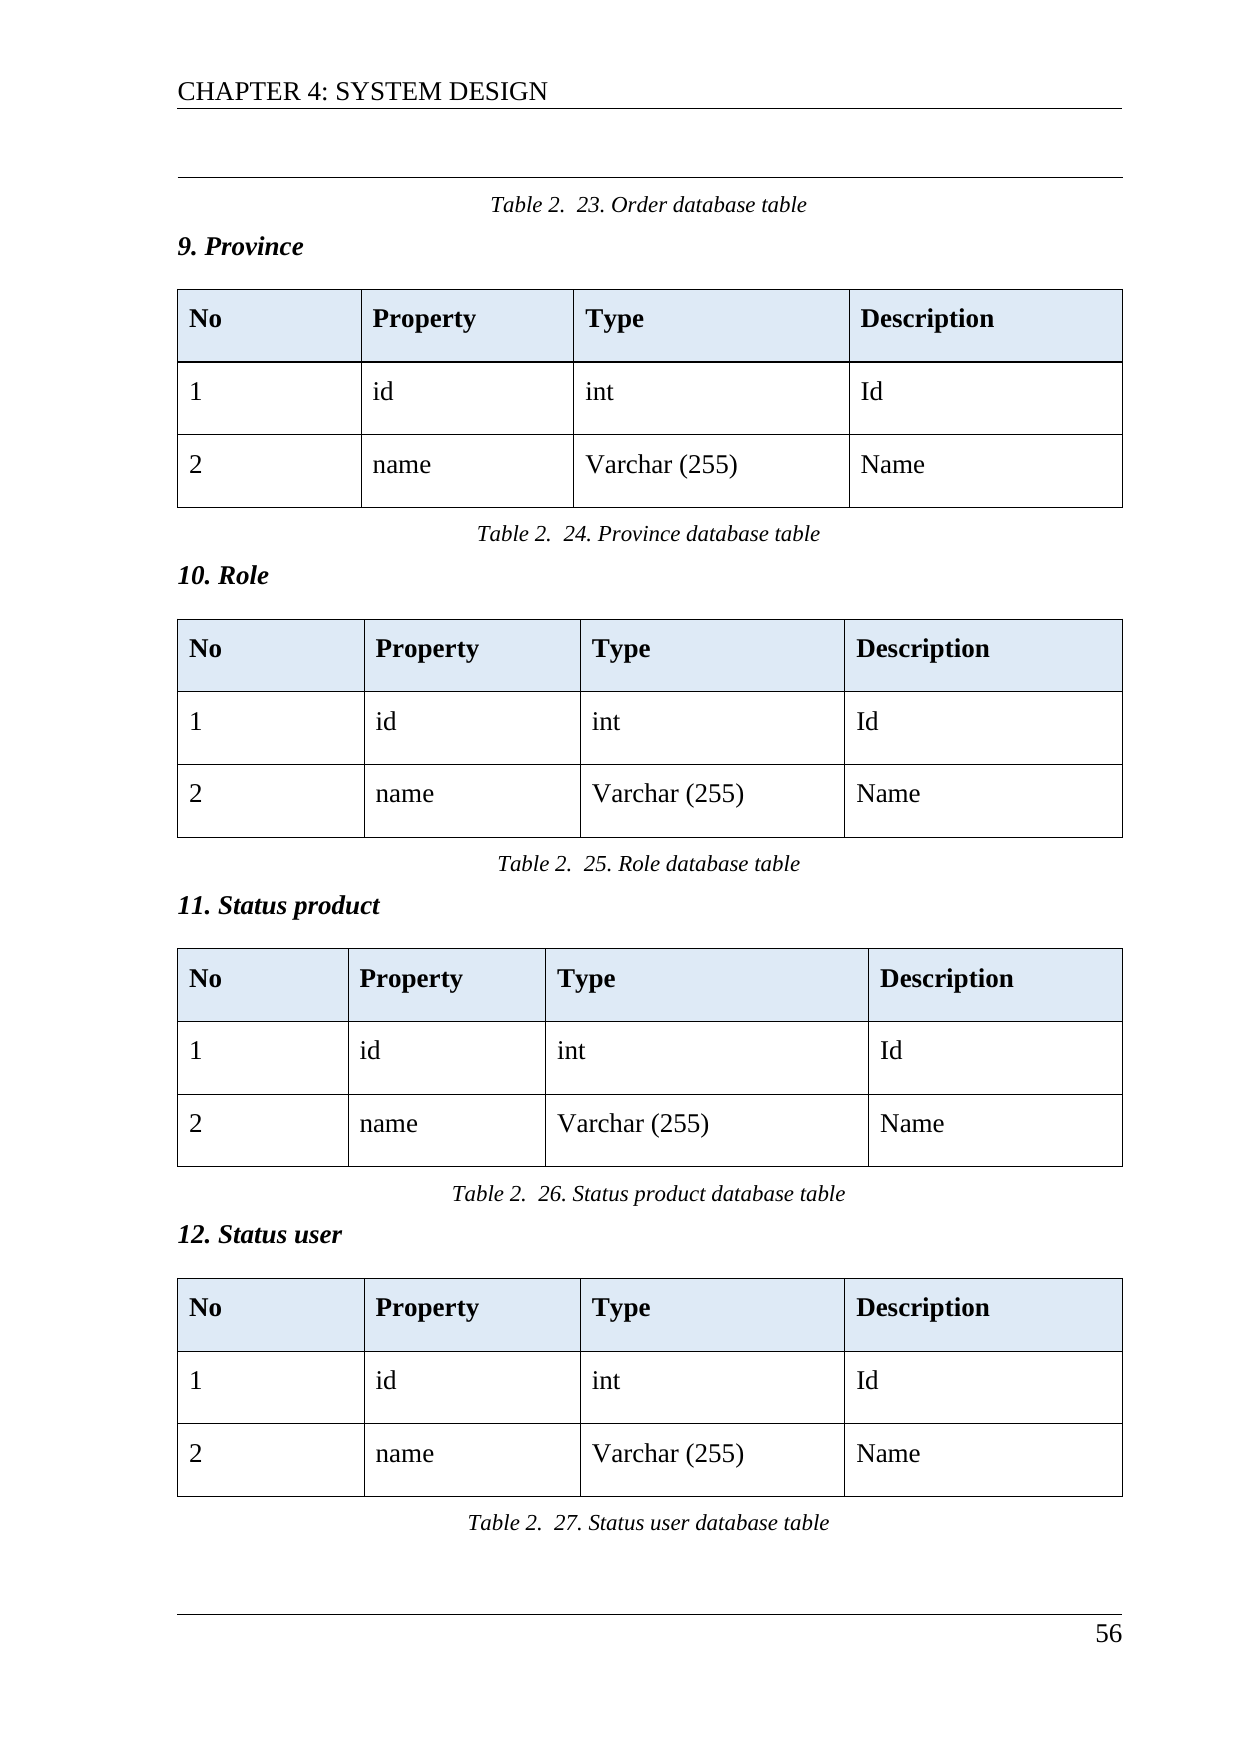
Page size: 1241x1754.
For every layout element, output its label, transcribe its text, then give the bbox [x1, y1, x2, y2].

table_header Description [869, 949, 1122, 1021]
text 10. Role [177, 559, 1122, 590]
table_header Description [850, 290, 1122, 361]
table_header Type [574, 290, 849, 361]
table_cell name [365, 765, 580, 837]
text 11. Status product [177, 889, 1122, 920]
table_cell int [581, 692, 844, 764]
table_cell 2 [178, 1095, 348, 1166]
table_cell name [365, 1424, 580, 1496]
table_header No [178, 1279, 364, 1351]
table_header Description [845, 620, 1122, 691]
table_cell Name [869, 1095, 1122, 1166]
table_cell id [349, 1022, 545, 1093]
table_cell id [365, 692, 580, 764]
table_cell Id [850, 363, 1122, 434]
text 9. Province [177, 229, 1122, 261]
table_header Type [546, 949, 868, 1021]
table_cell 2 [178, 765, 364, 837]
table_cell 1 [178, 1352, 364, 1423]
table_header Type [581, 1279, 844, 1351]
table_cell Id [845, 1352, 1122, 1423]
table_header Property [365, 620, 580, 691]
table_cell 1 [178, 692, 364, 764]
table_cell Varchar (255) [581, 765, 844, 837]
table_cell Varchar (255) [581, 1424, 844, 1496]
table_cell Name [850, 435, 1122, 507]
table_header No [178, 290, 361, 361]
table_cell name [362, 435, 573, 507]
table_cell Name [845, 1424, 1122, 1496]
table_cell id [365, 1352, 580, 1423]
table_cell Varchar (255) [574, 435, 849, 507]
table_cell Varchar (255) [546, 1095, 868, 1166]
table_cell 1 [178, 363, 361, 434]
table_cell 1 [178, 1022, 348, 1093]
table_header Property [349, 949, 545, 1021]
table_cell int [574, 363, 849, 434]
table_cell Name [845, 765, 1122, 837]
table_cell id [362, 363, 573, 434]
table_header Type [581, 620, 844, 691]
table_header No [178, 949, 348, 1021]
table_header Property [362, 290, 573, 361]
text 12. Status user [177, 1219, 1122, 1250]
table_cell Id [869, 1022, 1122, 1093]
table_header Property [365, 1279, 580, 1351]
table_cell int [581, 1352, 844, 1423]
table_header No [178, 620, 364, 691]
table_cell Id [845, 692, 1122, 764]
table_cell 2 [178, 1424, 364, 1496]
table_cell int [546, 1022, 868, 1093]
table_header Description [845, 1279, 1122, 1351]
table_cell name [349, 1095, 545, 1166]
table_cell 2 [178, 435, 361, 507]
